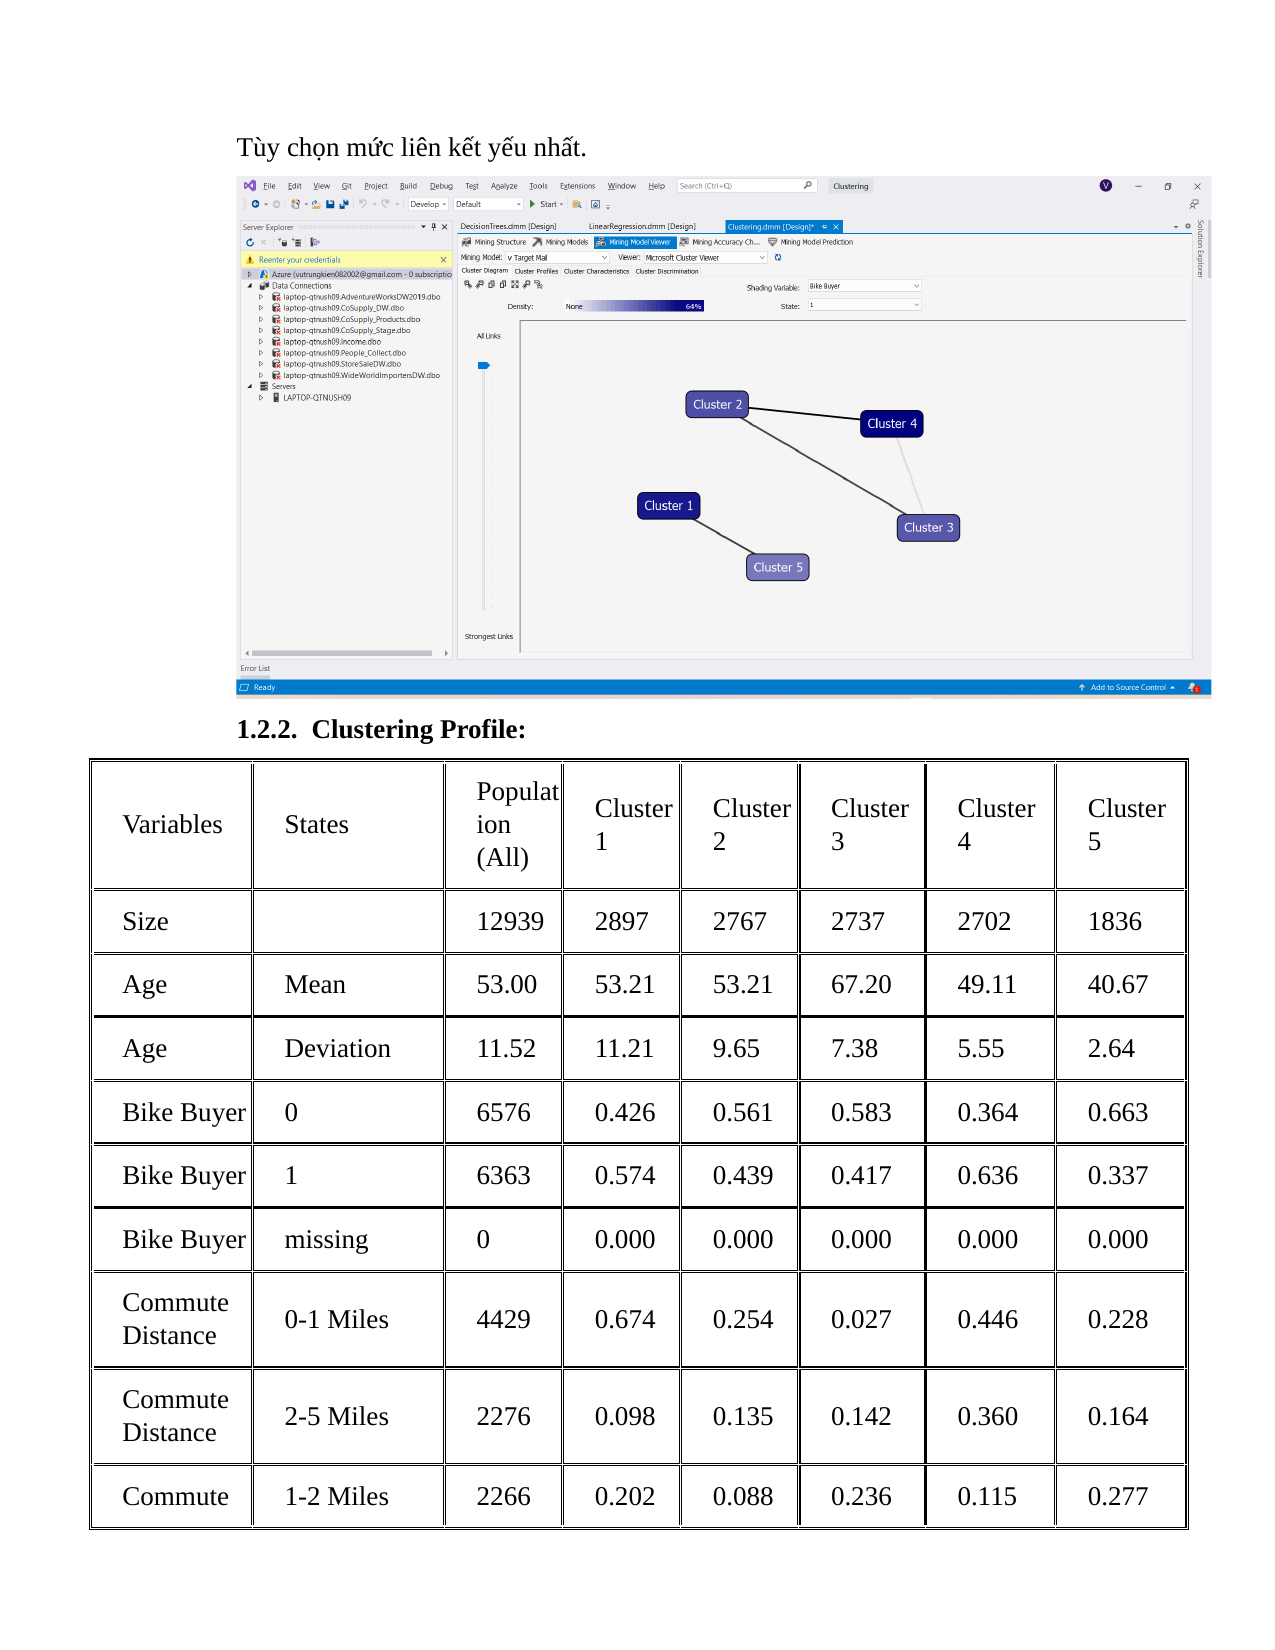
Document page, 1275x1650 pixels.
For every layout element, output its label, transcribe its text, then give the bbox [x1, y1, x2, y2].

table_cell 0-1 Miles [254, 1273, 443, 1366]
table_cell Bike Buyer [92, 1206, 251, 1269]
table_cell 0.417 [801, 1146, 924, 1206]
table_cell 2767 [682, 891, 797, 951]
table_cell 67.20 [801, 955, 924, 1015]
table_cell 0.663 [1056, 1079, 1187, 1142]
table_cell 6363 [446, 1146, 561, 1206]
table_cell 0.583 [801, 1082, 924, 1142]
table_cell Commute Distance [90, 1463, 252, 1526]
table_cell 1 [254, 1146, 443, 1206]
picture [236, 176, 1212, 699]
table_cell 0.446 [927, 1273, 1054, 1366]
table_cell 0.337 [1057, 1142, 1186, 1206]
table_cell 0.228 [1057, 1270, 1186, 1366]
table_cell 0.254 [682, 1273, 797, 1366]
table_header Cluster 5 [1056, 762, 1185, 888]
table_cell 0.164 [1057, 1366, 1186, 1463]
table_cell 0.426 [564, 1082, 679, 1142]
table_cell 0.236 [799, 1466, 925, 1526]
table_cell 0.202 [563, 1466, 681, 1526]
table_cell 0.574 [564, 1146, 679, 1206]
table_cell 0.000 [564, 1209, 679, 1269]
table_cell 0.000 [1057, 1206, 1185, 1269]
table_header Cluster 2 [681, 760, 799, 888]
table_cell 0 [254, 1082, 443, 1142]
table_cell 53.21 [682, 955, 797, 1015]
table_cell 0.000 [801, 1209, 924, 1269]
table_cell 53.21 [564, 955, 679, 1015]
table_cell 1-2 Miles [253, 1466, 444, 1526]
table_header Variables [92, 762, 252, 888]
table_header States [253, 762, 444, 888]
table_cell 4429 [446, 1273, 561, 1366]
table_cell 11.52 [446, 1018, 561, 1079]
text Tùy chọn mức liên kết yếu nhất. [236, 131, 1186, 162]
table_cell 0.360 [927, 1370, 1054, 1463]
table_cell Bike Buyer [92, 1142, 251, 1206]
table_cell 0.561 [682, 1082, 797, 1142]
table_cell 0.115 [925, 1466, 1056, 1526]
table_cell 2-5 Miles [254, 1370, 443, 1463]
table_cell Commute Distance [92, 1366, 251, 1463]
table_cell 0.636 [927, 1146, 1054, 1206]
table_cell 12939 [446, 891, 561, 951]
table_cell 2737 [801, 891, 924, 951]
table_cell 0.135 [682, 1370, 797, 1463]
table_header Cluster 1 [563, 762, 681, 888]
table_cell 6576 [446, 1082, 561, 1142]
table_cell 2276 [446, 1370, 561, 1463]
table_cell 0.674 [564, 1273, 679, 1366]
table_cell 53.00 [446, 955, 561, 1015]
table_cell 2.64 [1057, 1015, 1185, 1079]
table_cell Bike Buyer [90, 1079, 252, 1142]
table_cell Mean [254, 955, 443, 1015]
table_cell 2266 [445, 1466, 563, 1526]
table_cell 1836 [1056, 888, 1187, 951]
table_cell Age [92, 1015, 251, 1079]
table_cell Commute Distance [92, 1270, 251, 1366]
table_cell 40.67 [1057, 951, 1186, 1015]
table_cell 0.088 [681, 1463, 799, 1526]
table_cell Deviation [254, 1018, 443, 1079]
table_cell 0 [446, 1209, 561, 1269]
table_header Cluster 3 [799, 762, 925, 888]
table_cell 2702 [927, 891, 1054, 951]
table_cell [254, 891, 443, 951]
table_cell 0.364 [927, 1082, 1054, 1142]
table_cell 7.38 [801, 1018, 924, 1079]
table_cell Size [90, 888, 252, 951]
table_cell 2897 [564, 891, 679, 951]
table_cell 9.65 [682, 1018, 797, 1079]
table_cell 0.000 [927, 1209, 1054, 1269]
table_header Population (All) [445, 762, 563, 888]
table_cell 0.027 [801, 1273, 924, 1366]
table_cell Age [92, 951, 251, 1015]
table_cell 0.439 [682, 1146, 797, 1206]
table_cell 5.55 [927, 1018, 1054, 1079]
table_cell 0.142 [801, 1370, 924, 1463]
table_cell 0.098 [564, 1370, 679, 1463]
table_cell 0.000 [682, 1209, 797, 1269]
list Clustering Profile: [236, 713, 1186, 744]
table_cell 49.11 [927, 955, 1054, 1015]
table_cell 0.277 [1056, 1463, 1187, 1526]
table_cell missing [254, 1209, 443, 1269]
table_cell 11.21 [564, 1018, 679, 1079]
table_header Cluster 4 [925, 762, 1056, 888]
